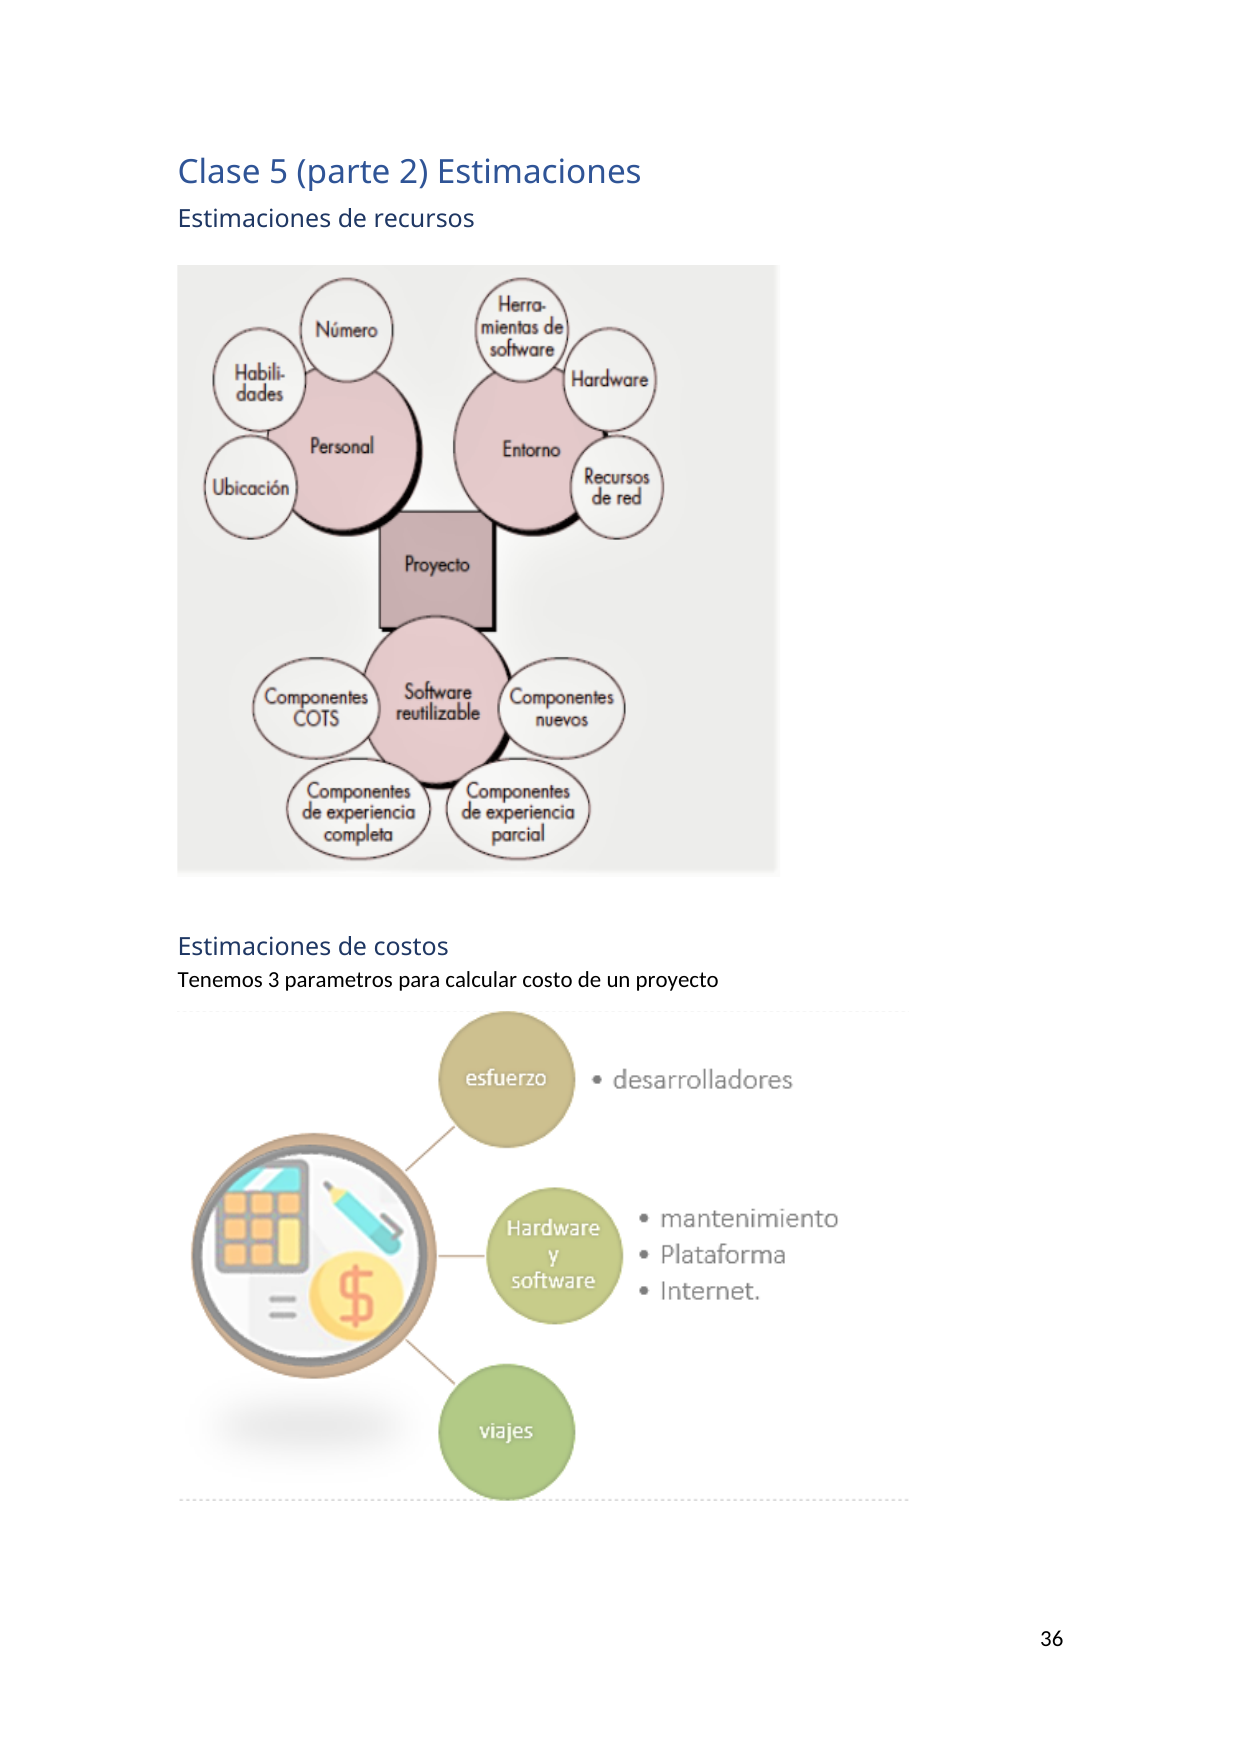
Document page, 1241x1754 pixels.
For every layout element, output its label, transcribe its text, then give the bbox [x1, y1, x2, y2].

subtitle Clase 5 (parte 2) Estimaciones [177, 148, 1063, 193]
subtitle Estimaciones de costos [177, 929, 1063, 963]
picture [177, 265, 781, 877]
subtitle Estimaciones de recursos [177, 201, 1063, 235]
text Tenemos 3 parametros para calcular costo de un proyecto [177, 965, 1063, 993]
